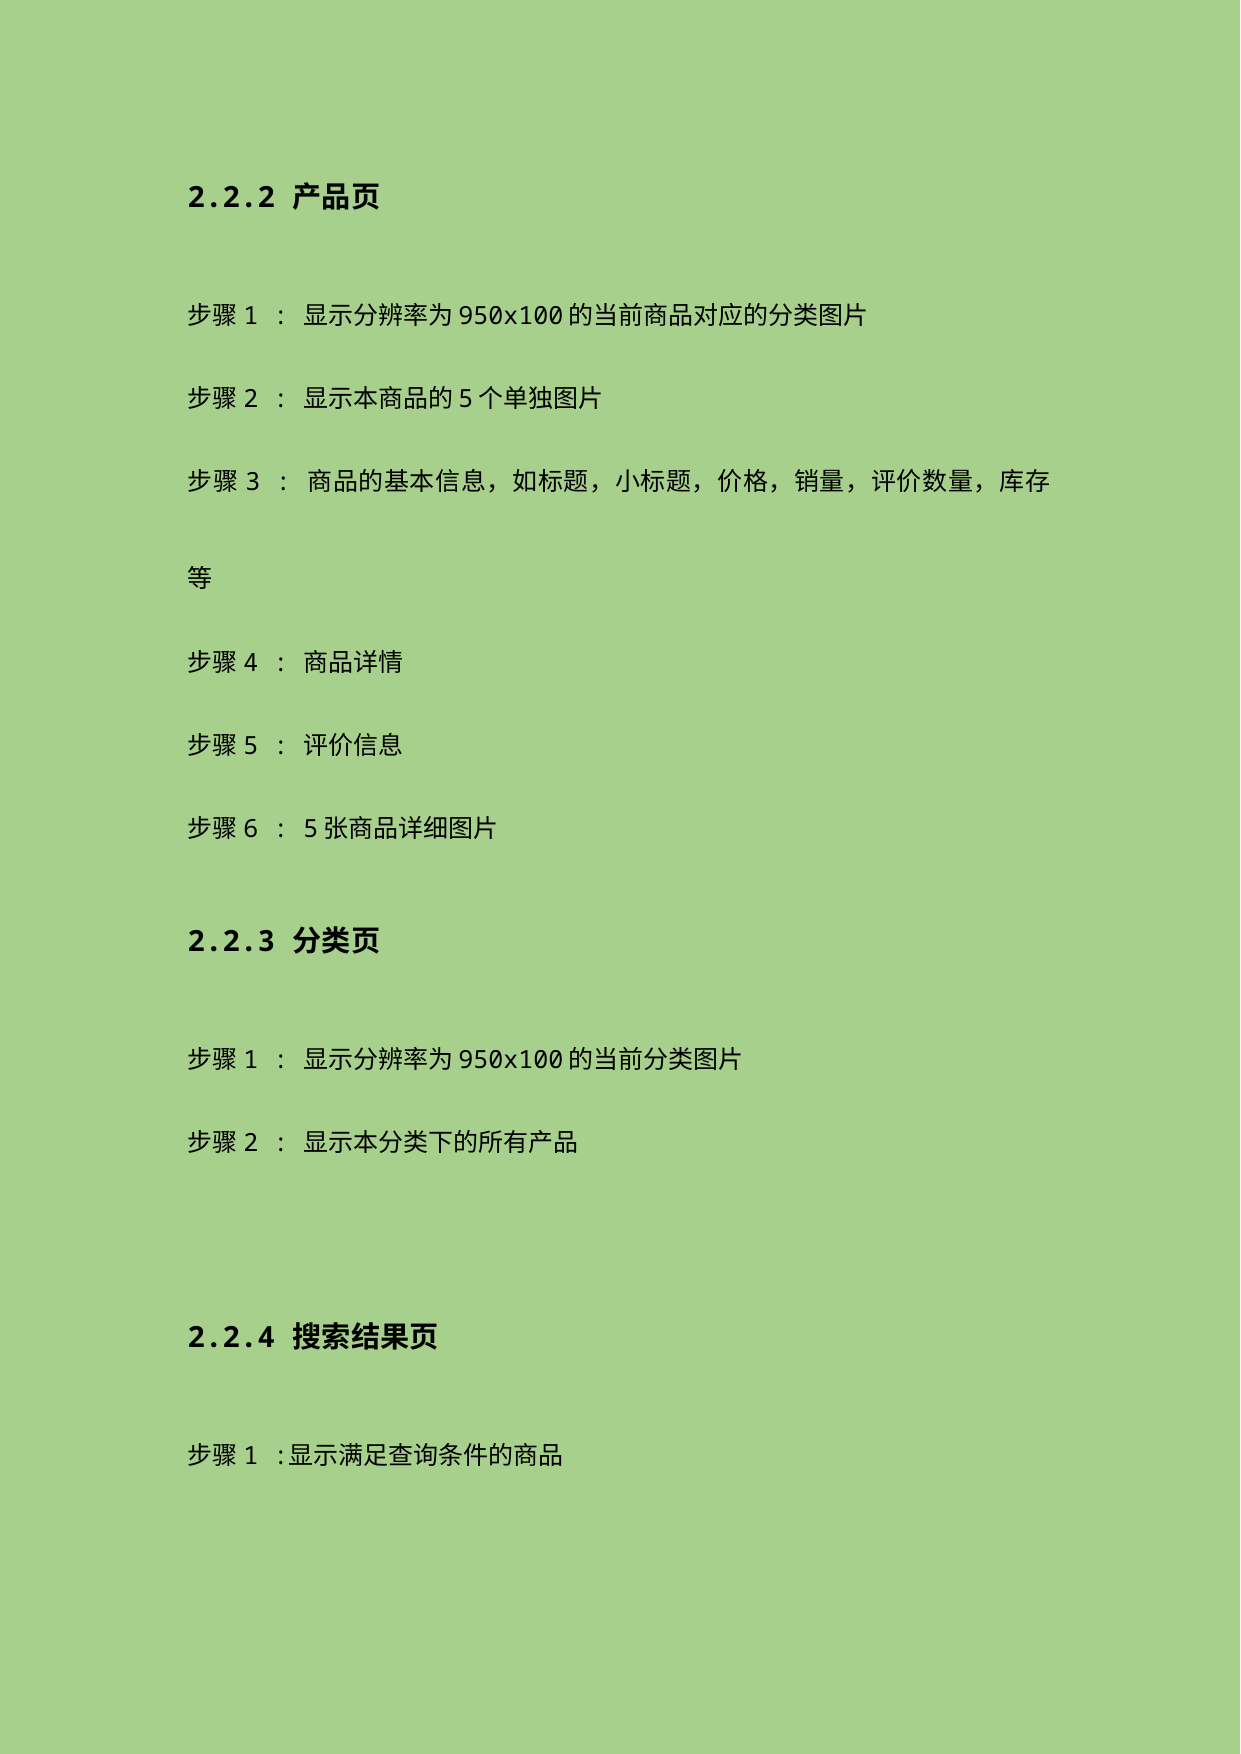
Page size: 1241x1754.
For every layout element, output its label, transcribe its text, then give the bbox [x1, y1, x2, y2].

text 步骤 1 :显示满足查询条件的商品 [187, 1421, 1053, 1486]
subtitle 2.2.4 搜索结果页 [187, 1302, 1053, 1367]
subtitle 2.2.2 产品页 [187, 162, 1053, 227]
text 步骤 1 : 显示分辨率为950x100的当前分类图片 [187, 1025, 1053, 1090]
text 步骤 5 : 评价信息 [187, 711, 1053, 776]
subtitle 2.2.3 分类页 [187, 906, 1053, 971]
text 步骤 2 : 显示本分类下的所有产品 [187, 1108, 1053, 1173]
text 步骤 6 : 5张商品详细图片 [187, 794, 1053, 859]
text 步骤 1 : 显示分辨率为950x100的当前商品对应的分类图片 [187, 281, 1053, 346]
text 步骤 4 : 商品详情 [187, 628, 1053, 693]
text 步骤 3 : 商品的基本信息，如标题，小标题，价格，销量，评价数量，库存等 [187, 447, 1053, 609]
text 步骤 2 : 显示本商品的5个单独图片 [187, 364, 1053, 429]
